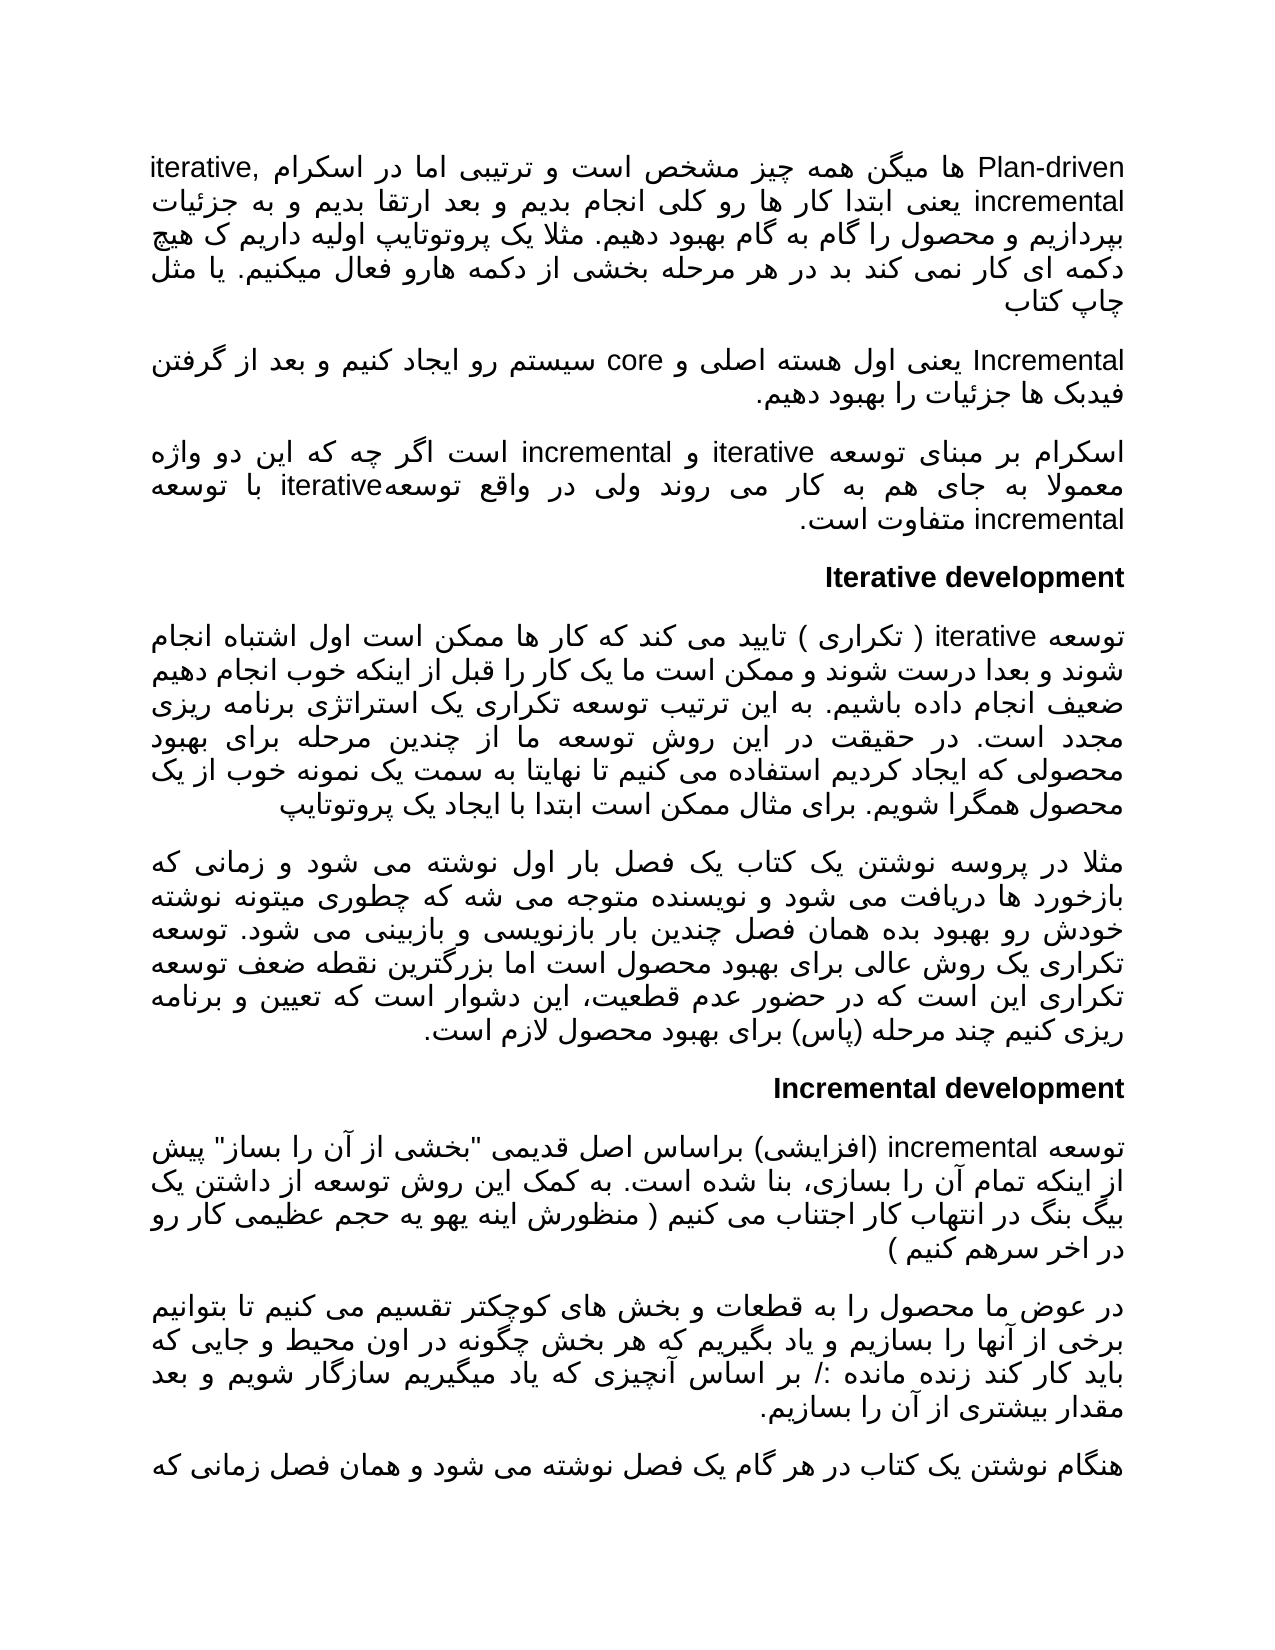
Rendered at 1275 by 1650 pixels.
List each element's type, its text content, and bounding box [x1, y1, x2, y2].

text Plan-driven ها میگن همه چیز مشخص است و ترتیبی اما در اسکرام iterative, incremental یعنی ابتدا کار ها رو کلی انجام بدیم و بعد ارتقا بدیم و به جزئیات بپردازیم و محصول را گام به گام بهبود دهیم. مثلا یک پروتوتایپ اولیه داریم ک هیچ دکمه ای کار نمی کند بد در هر مرحله بخشی از دکمه هارو فعال میکنیم. یا مثل چاپ کتاب [150, 150, 1125, 318]
text Iterative development [150, 560, 1125, 594]
text Incremental یعنی اول هسته اصلی و core سیستم رو ایجاد کنیم و بعد از گرفتن فیدبک ها جزئیات را بهبود دهیم. [150, 343, 1125, 410]
text Incremental development [150, 1071, 1125, 1105]
text توسعه iterative ( تکراری ) تایید می کند که کار ها ممکن است اول اشتباه انجام شوند و بعدا درست شوند و ممکن است ما یک کار را قبل از اینکه خوب انجام دهیم ضعیف انجام داده باشیم. به این ترتیب توسعه تکراری یک استراتژی برنامه ریزی مجدد است. در حقیقت در این روش توسعه ما از چندین مرحله برای بهبود محصولی که ایجاد کردیم استفاده می کنیم تا نهایتا به سمت یک نمونه خوب از یک محصول همگرا شویم. برای مثال ممکن است ابتدا با ایجاد یک پروتوتایپ [150, 619, 1125, 820]
text در عوض ما محصول را به قطعات و بخش های کوچکتر تقسیم می کنیم تا بتوانیم برخی از آنها را بسازیم و یاد بگیریم که هر بخش چگونه در اون محیط و جایی که باید کار کند زنده مانده :/ بر اساس آنچیزی که یاد میگیریم سازگار شویم و بعد مقدار بیشتری از آن را بسازیم. [150, 1289, 1125, 1423]
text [150, 1448, 1125, 1482]
text توسعه incremental (افزایشی) براساس اصل قدیمی "بخشی از آن را بساز" پیش از اینکه تمام آن را بسازی، بنا شده است. به کمک این روش توسعه از داشتن یک بیگ بنگ در انتهاب کار اجتناب می کنیم ( منظورش اینه یهو یه حجم عظیمی کار رو در اخر سرهم کنیم ) [150, 1130, 1125, 1264]
text اسکرام بر مبنای توسعه iterative و incremental است اگر چه که این دو واژه معمولا به جای هم به کار می روند ولی در واقع توسعهiterative با توسعه incremental متفاوت است. [150, 435, 1125, 535]
text مثلا در پروسه نوشتن یک کتاب یک فصل بار اول نوشته می شود و زمانی که بازخورد ها دریافت می شود و نویسنده متوجه می شه که چطوری میتونه نوشته خودش رو بهبود بده همان فصل چندین بار بازنویسی و بازبینی می شود. توسعه تکراری یک روش عالی برای بهبود محصول است اما بزرگترین نقطه ضعف توسعه تکراری این است که در حضور عدم قطعیت، این دشوار است که تعیین و برنامه ریزی کنیم چند مرحله (پاس) برای بهبود محصول لازم است. [150, 845, 1125, 1046]
